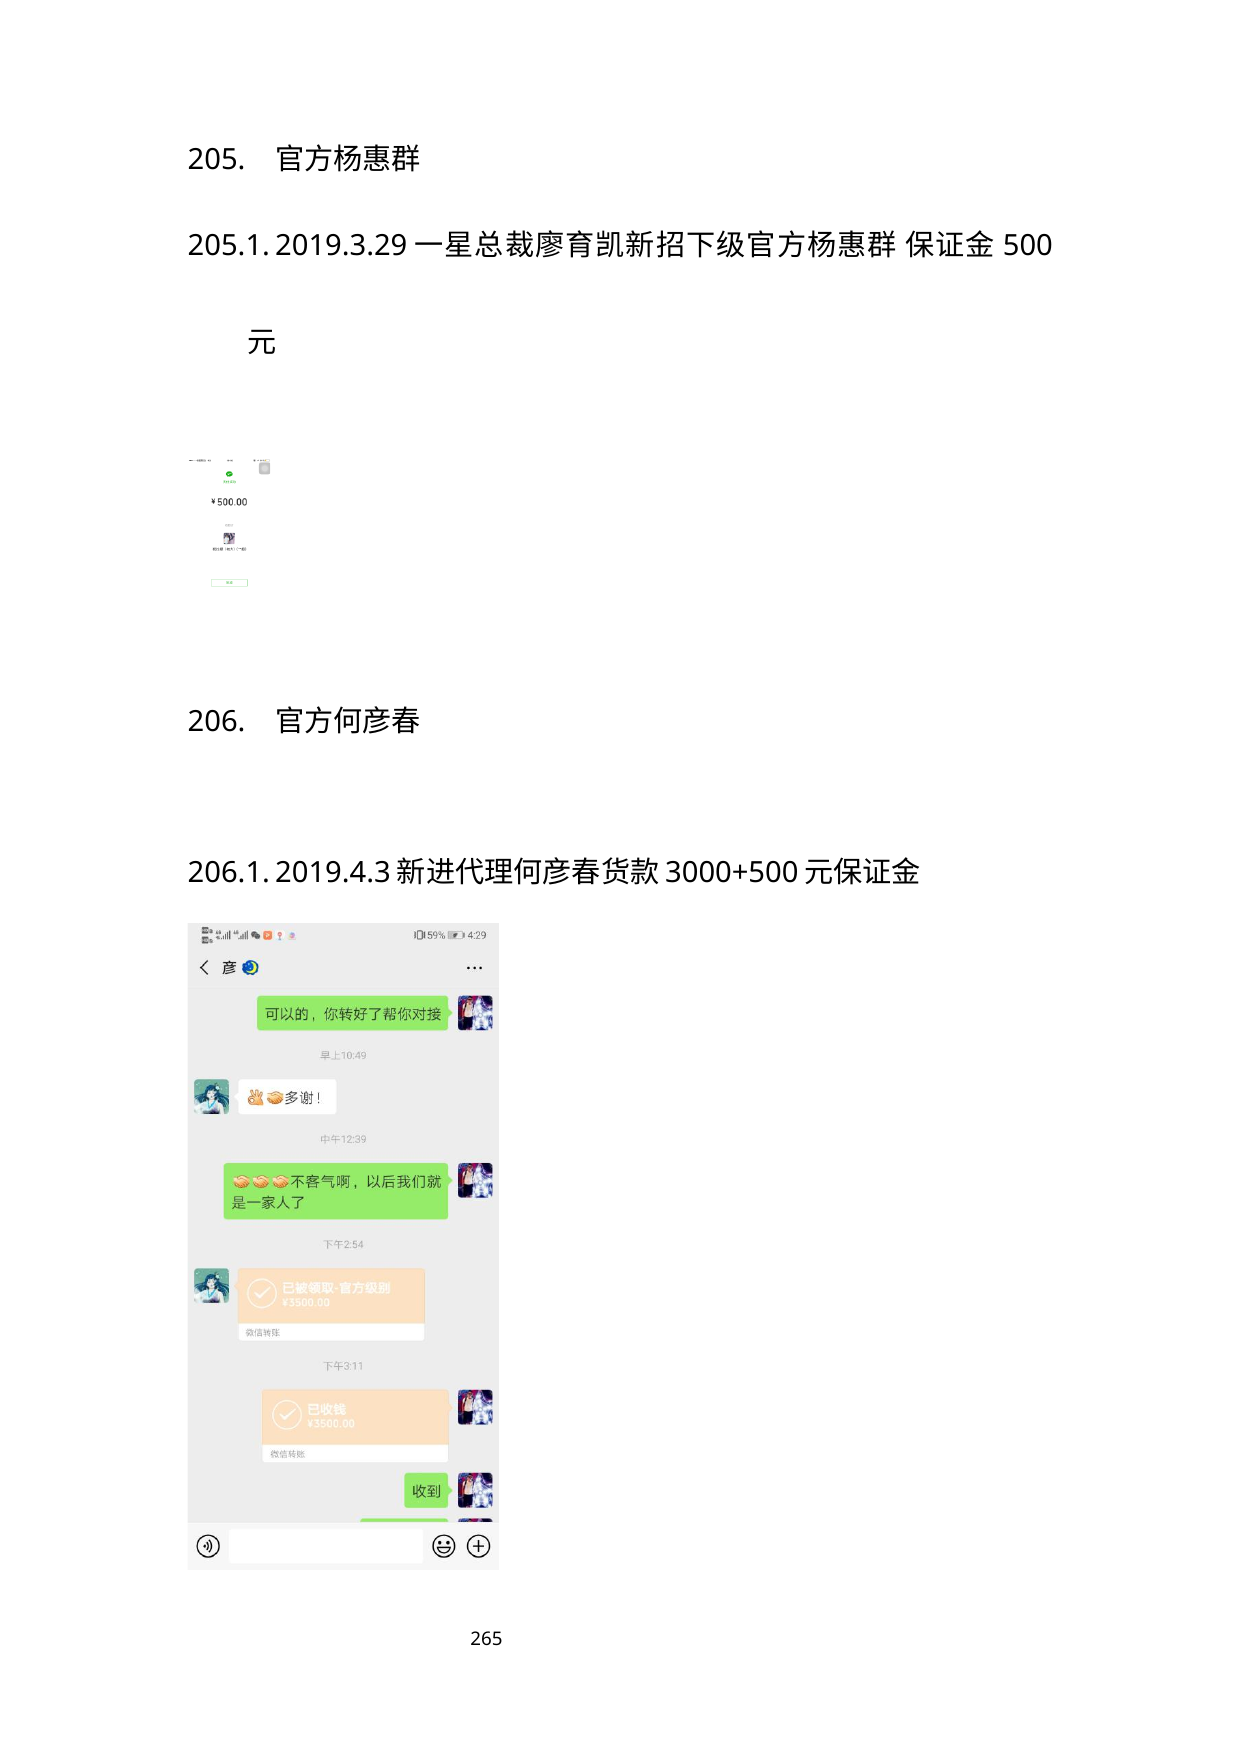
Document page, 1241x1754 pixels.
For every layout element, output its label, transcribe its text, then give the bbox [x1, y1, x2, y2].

subtitle 官方何彦春 [187, 686, 1053, 751]
picture [187, 923, 499, 1570]
subtitle 2019.4.3新进代理何彦春货款3000+500元保证金 [187, 837, 1053, 902]
subtitle 2019.3.29一星总裁廖育凯新招下级官方杨惠群 保证金500元 [187, 210, 1053, 373]
subtitle 官方杨惠群 [187, 124, 1053, 189]
picture [187, 458, 270, 606]
